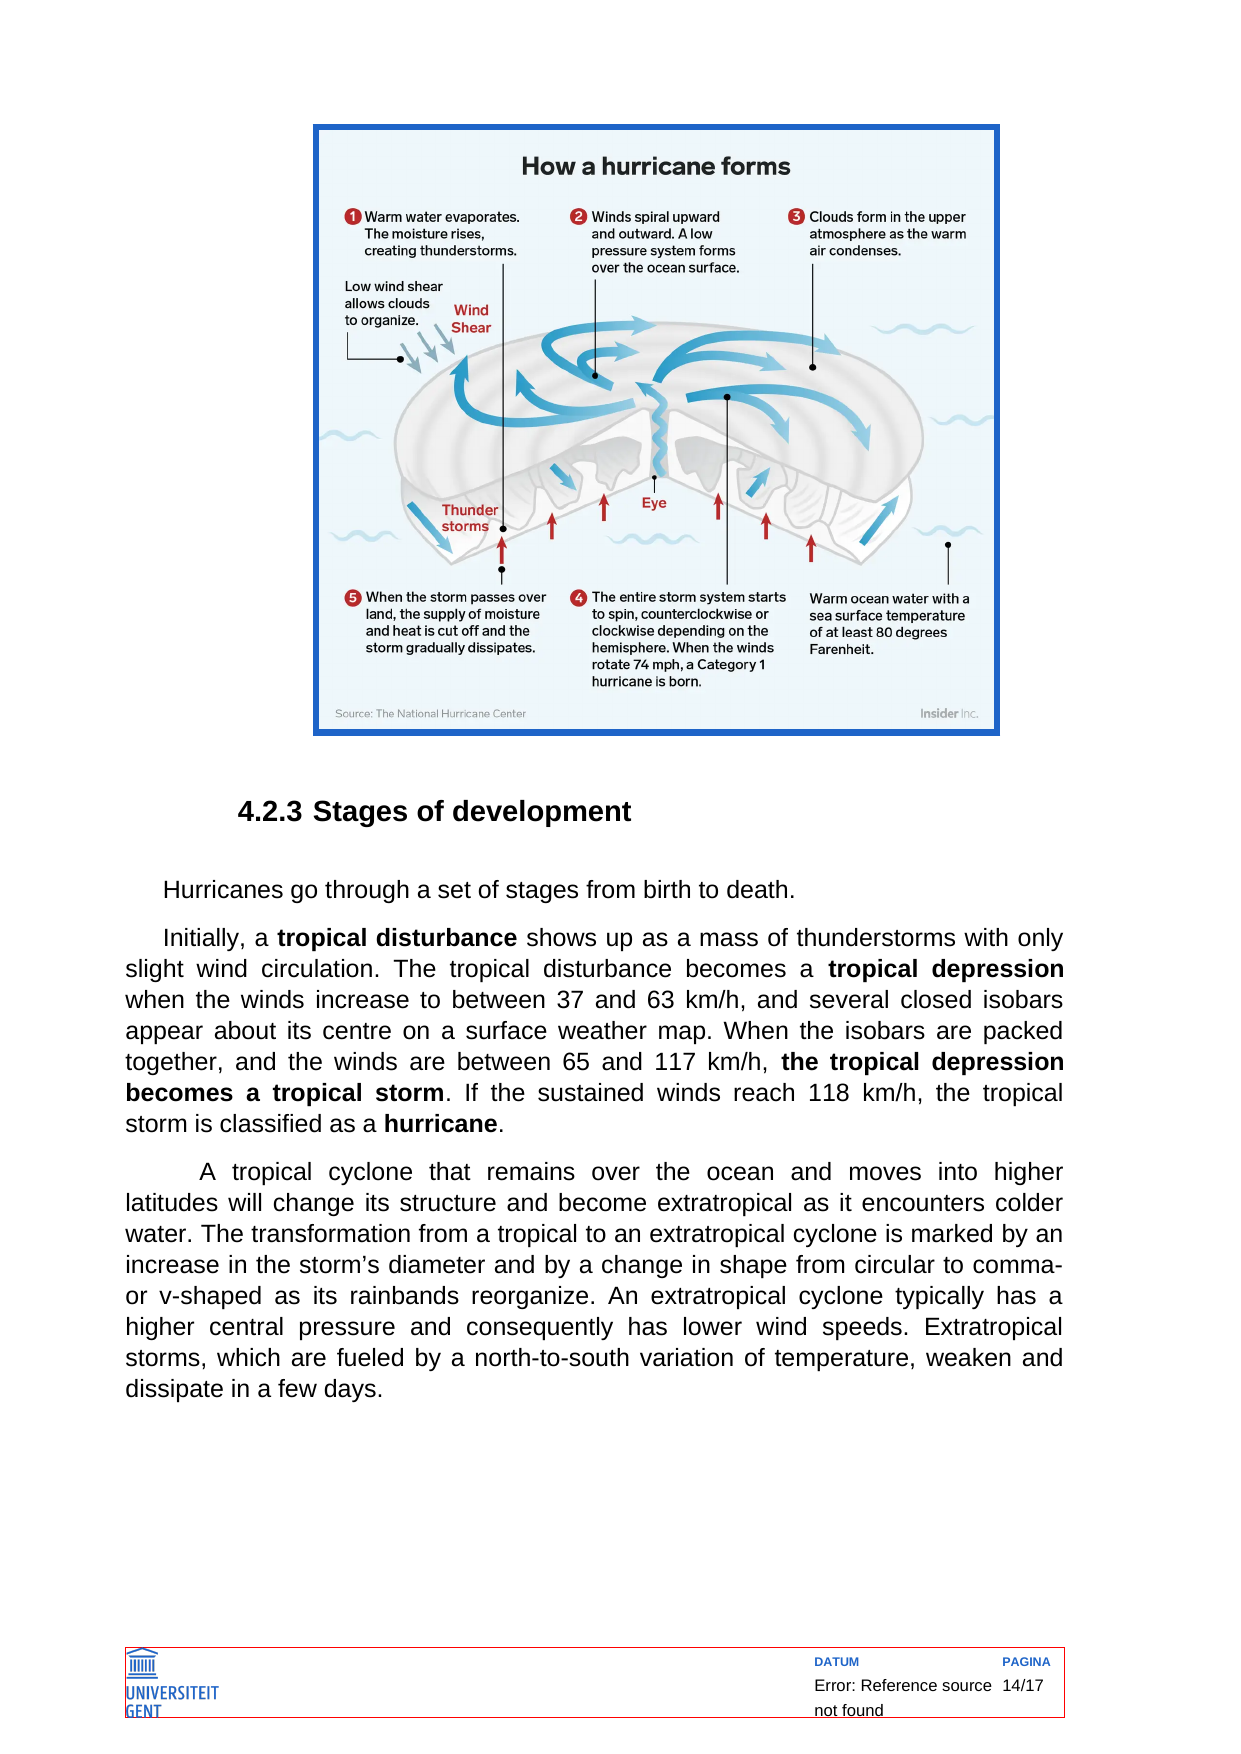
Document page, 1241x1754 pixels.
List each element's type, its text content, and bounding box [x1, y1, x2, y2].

list Stages of development [238, 794, 1065, 827]
text Hurricanes go through a set of stages from birth to death. [125, 875, 1065, 904]
picture [95, 1623, 252, 1749]
text Initially, a tropical disturbance shows up as a mass of thunderstorms with only slight wind circulation. The tropical disturbance becomes a tropical depression when the winds increase to between 37 and 63 km/h, and several closed isobars appear about its centre on a surface weather map. When the isobars are packed together, and the winds are between 65 and 117 km/h, the tropical depression becomes a tropical storm. If the sustained winds reach 118 km/h, the tropical storm is classified as a hurricane. [125, 923, 1065, 1138]
text A tropical cyclone that remains over the ocean and moves into higher latitudes will change its structure and become extratropical as it encounters colder water. The transformation from a tropical to an extratropical cyclone is marked by an increase in the storm’s diameter and by a change in shape from circular to comma- or v-shaped as its rainbands reorganize. An extratropical cyclone typically has a higher central pressure and consequently has lower wind speeds. Extratropical storms, which are fueled by a north-to-south variation of temperature, weaken and dissipate in a few days. [125, 1157, 1065, 1403]
picture [319, 130, 994, 729]
